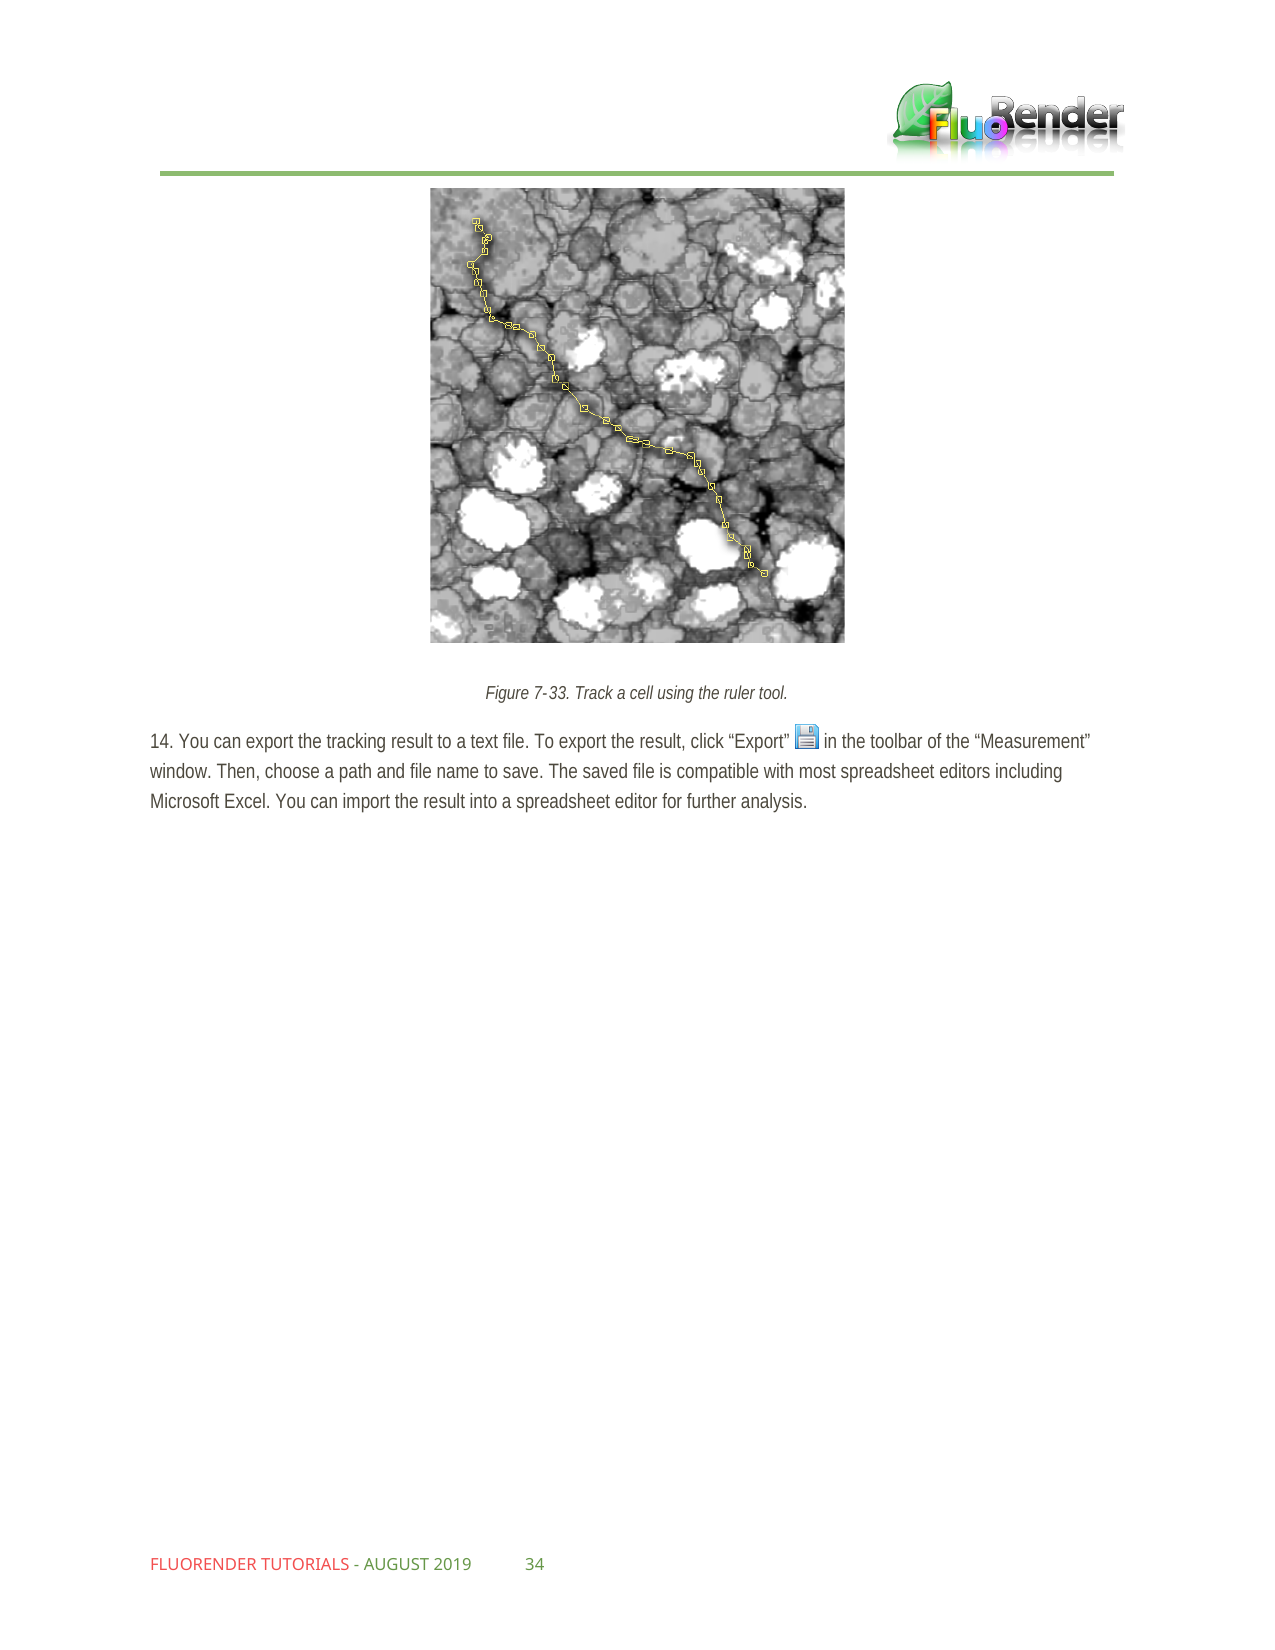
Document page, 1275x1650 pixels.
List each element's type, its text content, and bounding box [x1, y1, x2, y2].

picture [430, 188, 845, 643]
picture [795, 724, 819, 749]
text 14. You can export the tracking result to a text file. To export the result, click “Export” in the toolbar of the “Measurement” window. Then, choose a path and file name to save. The saved file is compatible with most spreadsheet editors including Microsoft Excel. You can import the result into a spreadsheet editor for further analysis. [150, 724, 1125, 812]
picture [887, 75, 1125, 165]
